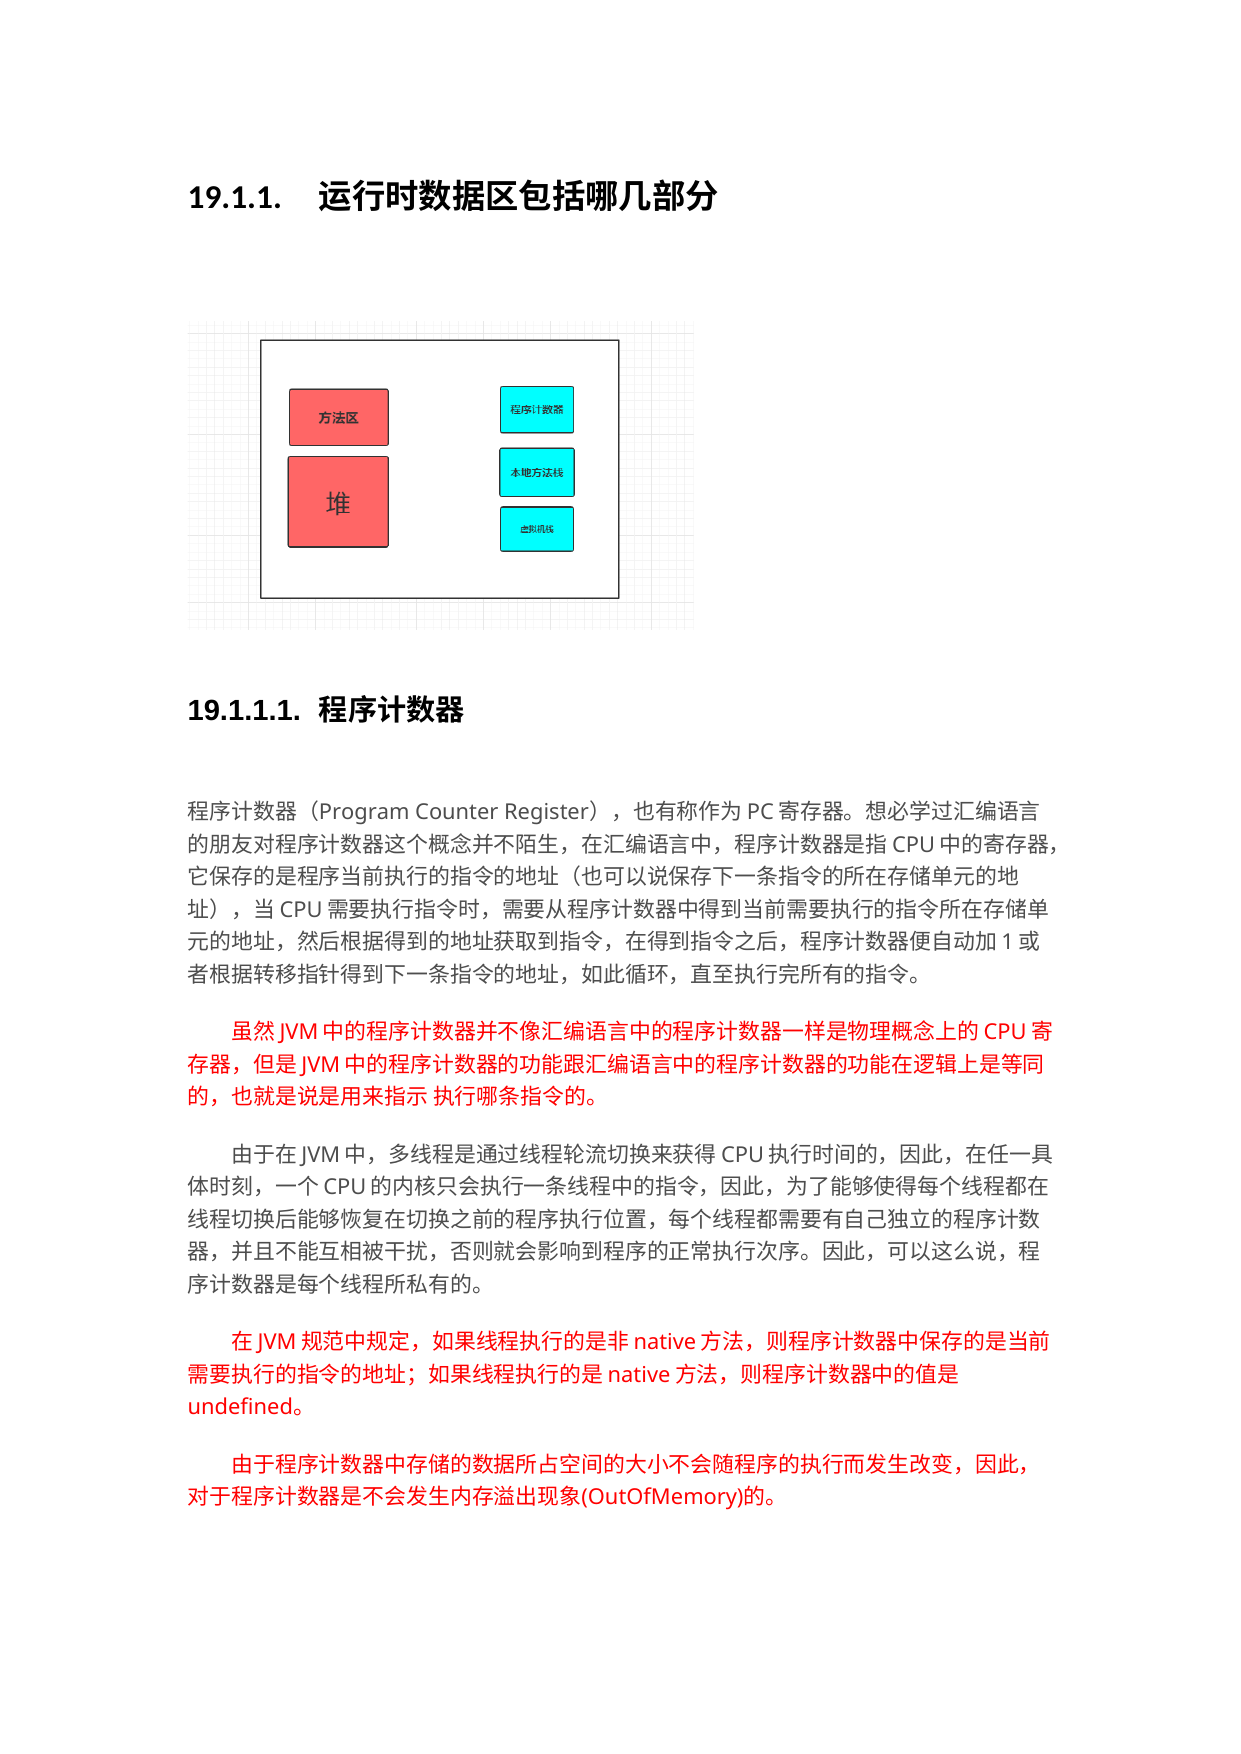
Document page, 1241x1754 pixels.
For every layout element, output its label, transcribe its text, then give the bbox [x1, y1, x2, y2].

text 程序计数器（Program Counter Register），也有称作为PC寄存器。想必学过汇编语言的朋友对程序计数器这个概念并不陌生，在汇编语言中，程序计数器是指CPU中的寄存器，它保存的是程序当前执行的指令的地址（也可以说保存下一条指令的所在存储单元的地址），当CPU需要执行指令时，需要从程序计数器中得到当前需要执行的指令所在存储单元的地址，然后根据得到的地址获取到指令，在得到指令之后，程序计数器便自动加1或者根据转移指针得到下一条指令的地址，如此循环，直至执行完所有的指令。 [187, 794, 1053, 989]
subtitle 程序计数器 [187, 675, 1053, 740]
picture [187, 321, 694, 630]
subtitle 运行时数据区包括哪几部分 [187, 162, 1053, 227]
text 在JVM规范中规定，如果线程执行的是非native方法，则程序计数器中保存的是当前需要执行的指令的地址；如果线程执行的是native方法，则程序计数器中的值是undefined。 [187, 1324, 1053, 1421]
text 由于在JVM中，多线程是通过线程轮流切换来获得CPU执行时间的，因此，在任一具体时刻，一个CPU的内核只会执行一条线程中的指令，因此，为了能够使得每个线程都在线程切换后能够恢复在切换之前的程序执行位置，每个线程都需要有自己独立的程序计数器，并且不能互相被干扰，否则就会影响到程序的正常执行次序。因此，可以这么说，程序计数器是每个线程所私有的。 [187, 1136, 1053, 1299]
text 虽然JVM中的程序计数器并不像汇编语言中的程序计数器一样是物理概念上的CPU寄存器，但是JVM中的程序计数器的功能跟汇编语言中的程序计数器的功能在逻辑上是等同的，也就是说是用来指示 执行哪条指令的。 [187, 1014, 1053, 1111]
text 由于程序计数器中存储的数据所占空间的大小不会随程序的执行而发生改变，因此，对于程序计数器是不会发生内存溢出现象(OutOfMemory)的。 [187, 1446, 1053, 1511]
